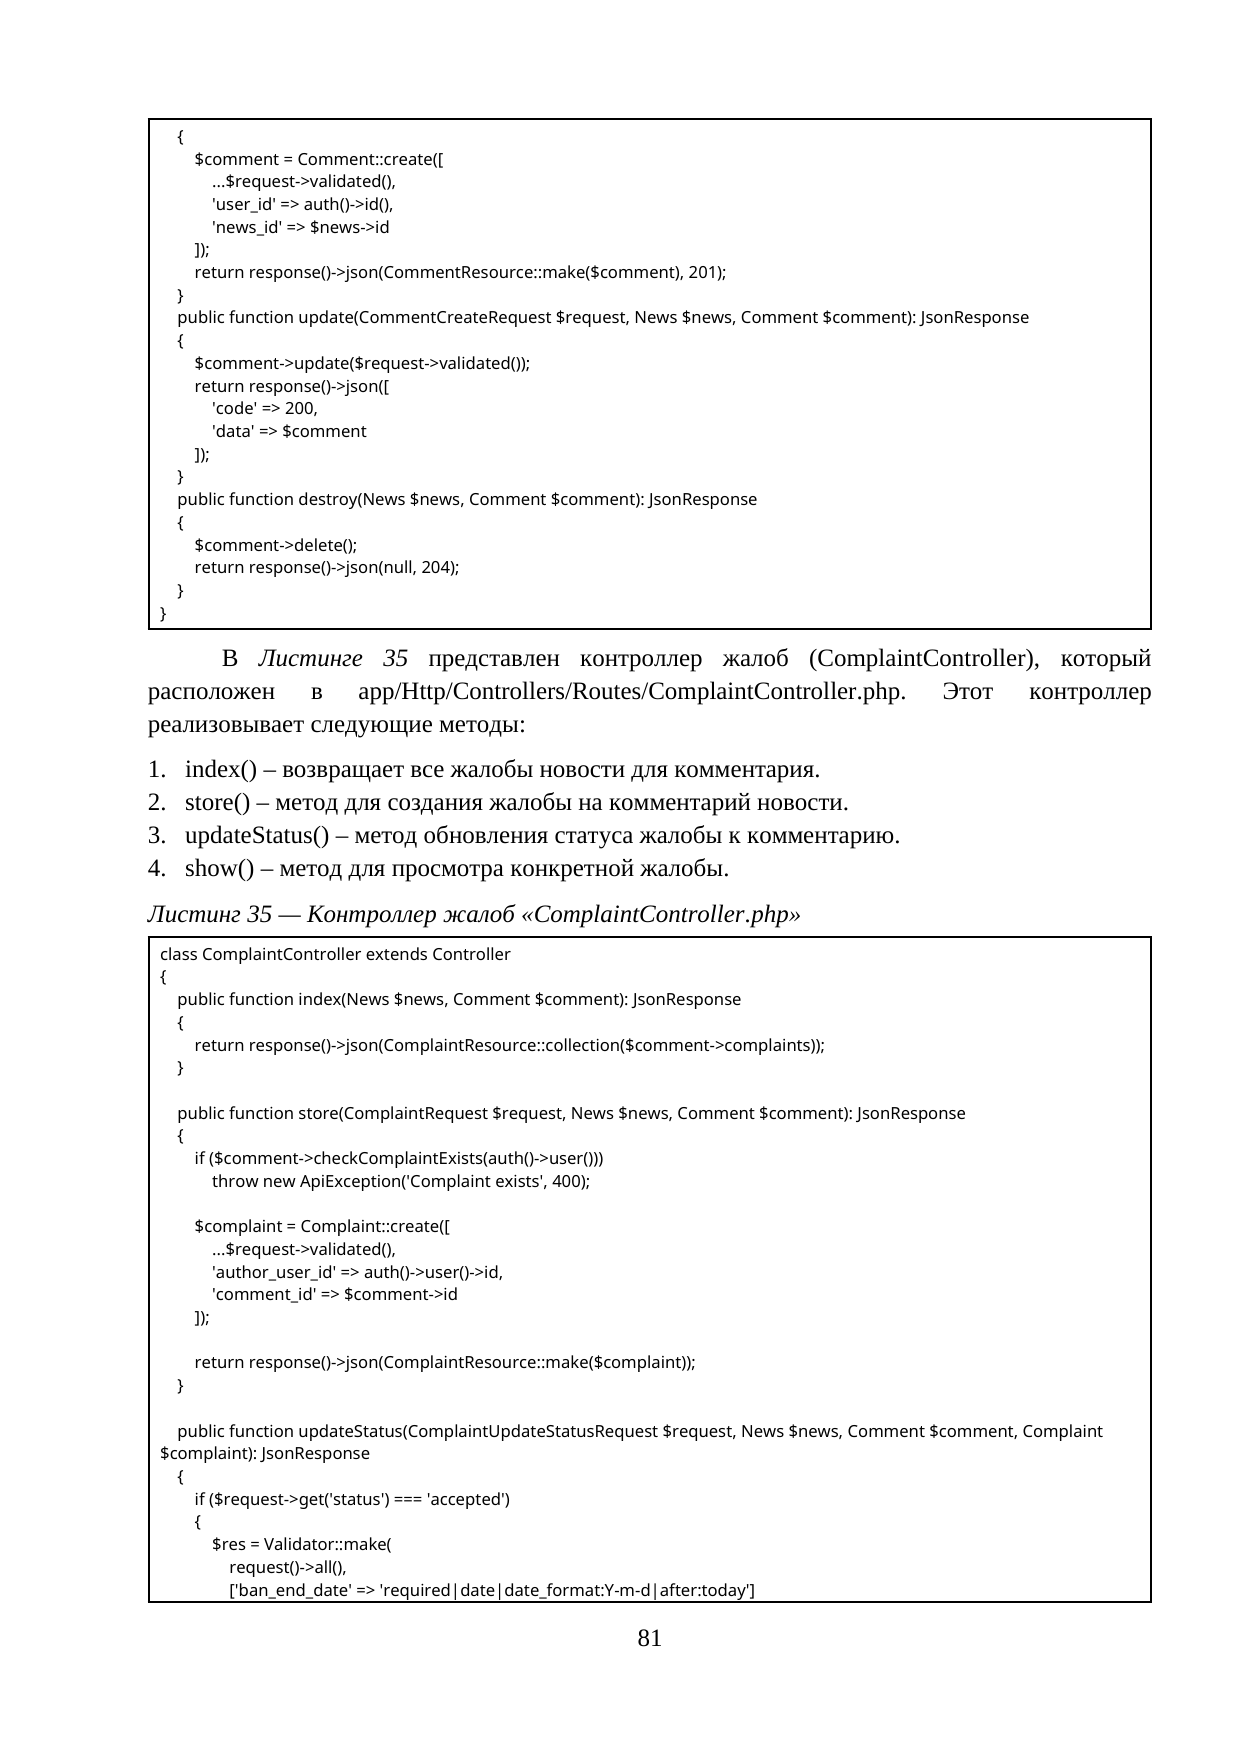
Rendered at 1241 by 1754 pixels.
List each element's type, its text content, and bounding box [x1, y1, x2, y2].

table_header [150, 120, 1150, 628]
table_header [150, 938, 1150, 1601]
list Листинг 35 — Контроллер жалоб «ComplaintController.php» [148, 899, 1152, 928]
text В Листинге 35 представлен контроллер жалоб (ComplaintController), который расположен в app/Http/Controllers/Routes/ComplaintController.php. Этот контроллер реализовывает следующие методы: [148, 643, 1152, 737]
list store() – метод для создания жалобы на комментарий новости. [148, 787, 1152, 816]
list show() – метод для просмотра конкретной жалобы. [148, 853, 1152, 882]
list updateStatus() – метод обновления статуса жалобы к комментарию. [148, 820, 1152, 849]
list index() – возвращает все жалобы новости для комментария. [148, 754, 1152, 783]
